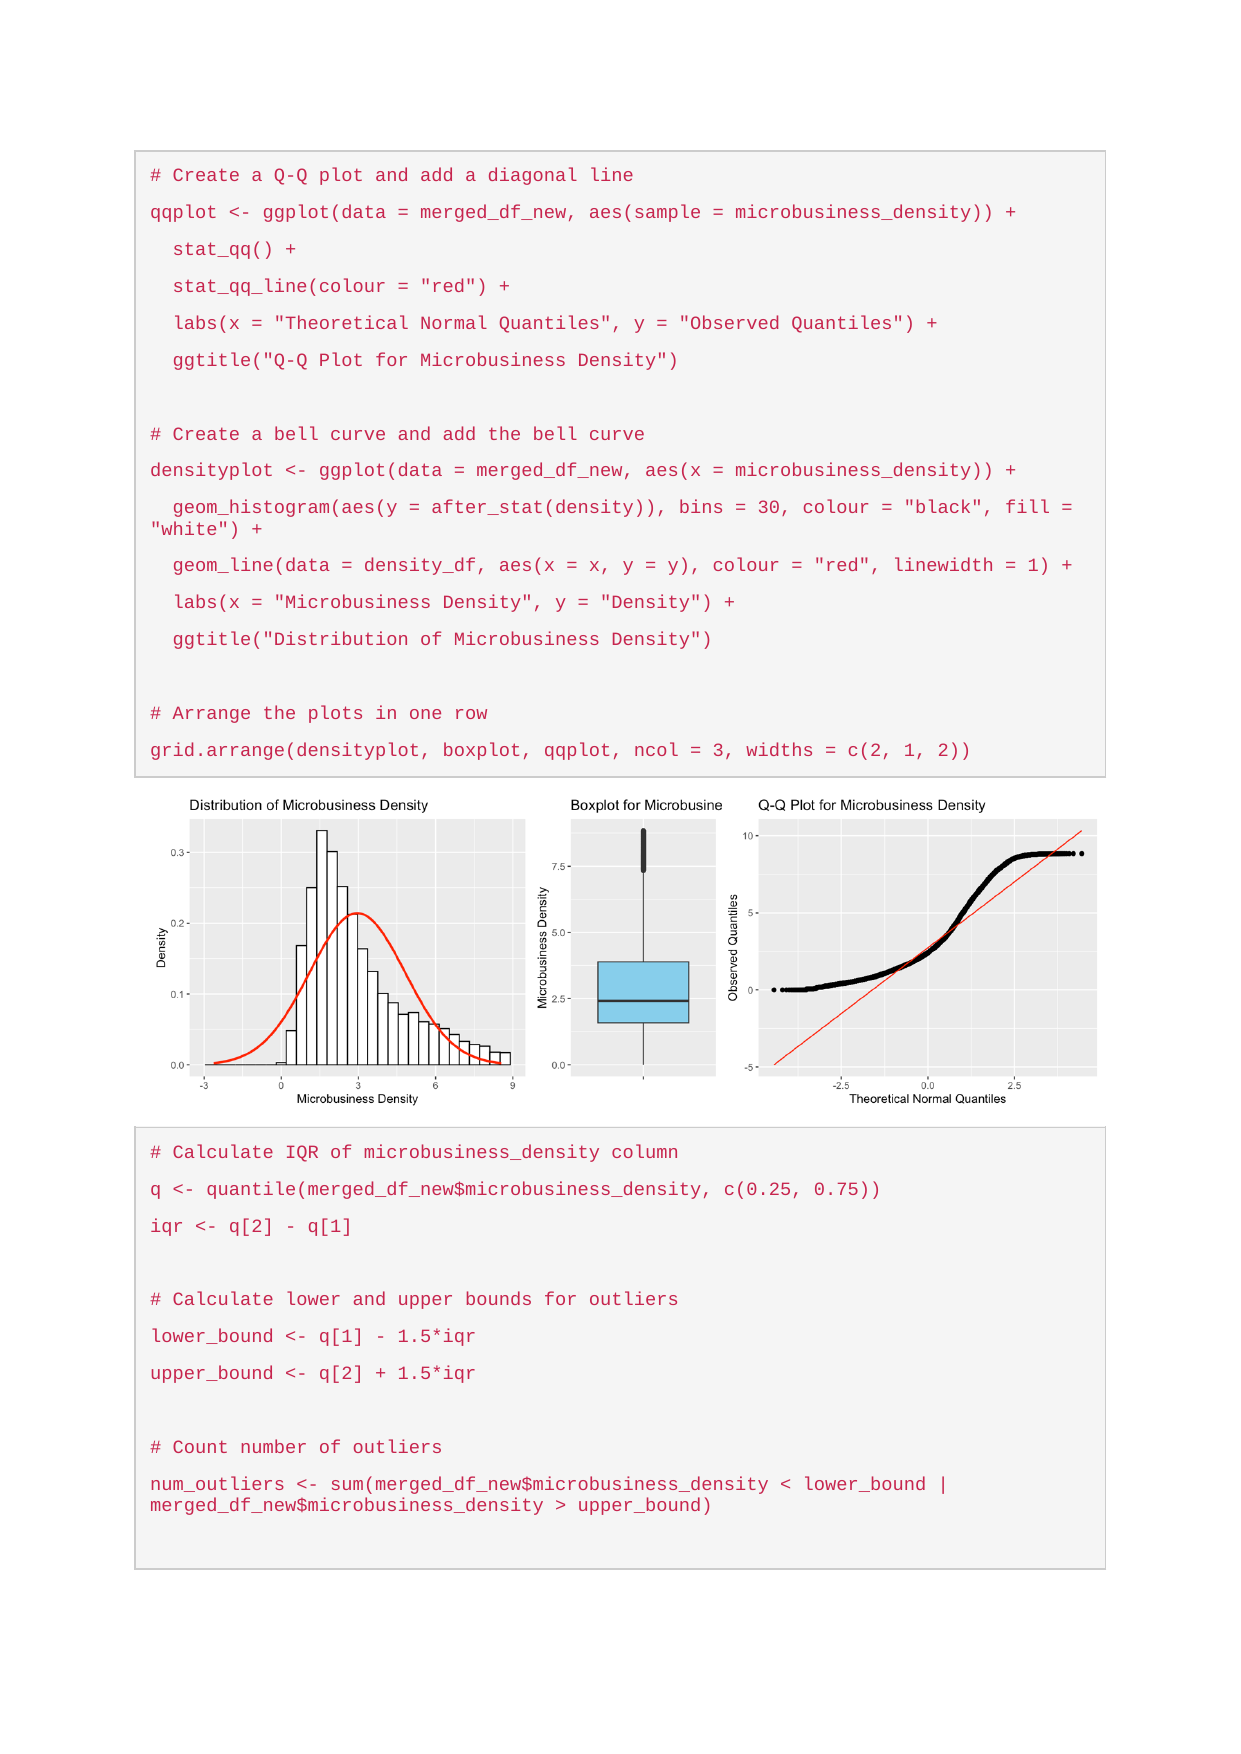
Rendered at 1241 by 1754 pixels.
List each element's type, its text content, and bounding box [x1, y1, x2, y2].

picture [150, 793, 1103, 1111]
text labs(x = "Theoretical Normal Quantiles", y = "Observed Quantiles") + [136, 297, 1105, 334]
text # Calculate lower and upper bounds for outliers [136, 1274, 1105, 1311]
text qqplot <- ggplot(data = merged_df_new, aes(sample = microbusiness_density)) + [136, 187, 1105, 224]
text ggtitle("Q-Q Plot for Microbusiness Density") [136, 334, 1105, 371]
text stat_qq_line(colour = "red") + [136, 261, 1105, 297]
text upper_bound <- q[2] + 1.5*iqr [136, 1348, 1105, 1384]
text stat_qq() + [136, 224, 1105, 261]
text # Count number of outliers [136, 1421, 1105, 1458]
text # Arrange the plots in one row [136, 687, 1105, 724]
text grid.arrange(densityplot, boxplot, qqplot, ncol = 3, widths = c(2, 1, 2)) [136, 724, 1105, 776]
text labs(x = "Microbusiness Density", y = "Density") + [136, 577, 1105, 614]
text geom_line(data = density_df, aes(x = x, y = y), colour = "red", linewidth = 1) + [136, 540, 1105, 577]
text # Create a bell curve and add the bell curve [136, 408, 1105, 445]
text lower_bound <- q[1] - 1.5*iqr [136, 1311, 1105, 1348]
text num_outliers <- sum(merged_df_new$microbusiness_density < lower_bound | merged_df_new$microbusiness_density > upper_bound) [136, 1458, 1105, 1516]
text iqr <- q[2] - q[1] [136, 1200, 1105, 1237]
text ggtitle("Distribution of Microbusiness Density") [136, 614, 1105, 651]
text geom_histogram(aes(y = after_stat(density)), bins = 30, colour = "black", fill = "white") + [136, 482, 1105, 540]
text densityplot <- ggplot(data = merged_df_new, aes(x = microbusiness_density)) + [136, 445, 1105, 482]
text # Create a Q-Q plot and add a diagonal line [136, 152, 1105, 187]
text q <- quantile(merged_df_new$microbusiness_density, c(0.25, 0.75)) [136, 1163, 1105, 1200]
text # Calculate IQR of microbusiness_density column [136, 1128, 1105, 1163]
